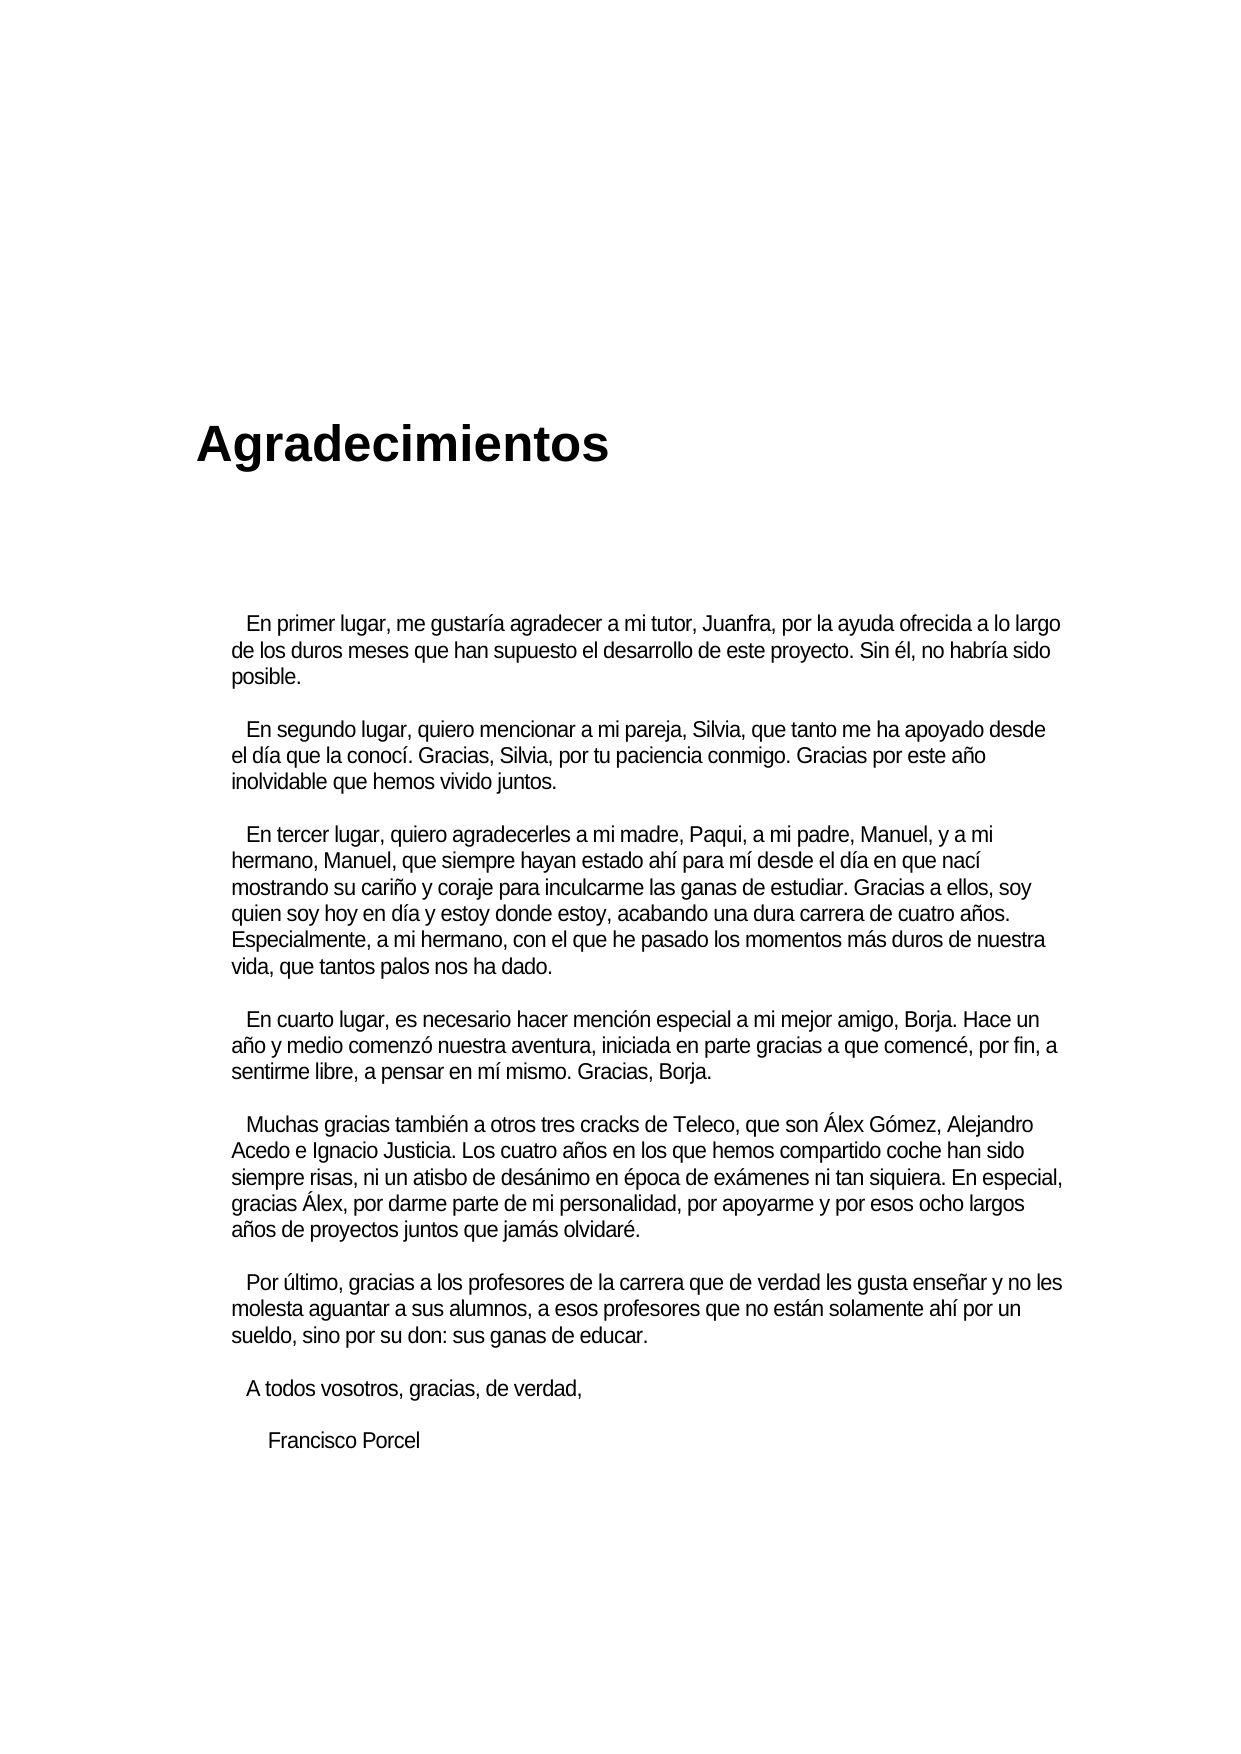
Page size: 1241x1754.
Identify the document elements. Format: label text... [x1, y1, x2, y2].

text Muchas gracias también a otros tres cracks de Teleco, que son Álex Gómez, Alejandro Acedo e Ignacio Justicia. Los cuatro años en los que hemos compartido coche han sido siempre risas, ni un atisbo de desánimo en época de exámenes ni tan siquiera. En especial, gracias Álex, por darme parte de mi personalidad, por apoyarme y por esos ocho largos años de proyectos juntos que jamás olvidaré. [231, 1111, 1065, 1243]
text En primer lugar, me gustaría agradecer a mi tutor, Juanfra, por la ayuda ofrecida a lo largo de los duros meses que han supuesto el desarrollo de este proyecto. Sin él, no habría sido posible. [231, 610, 1065, 689]
text En cuarto lugar, es necesario hacer mención especial a mi mejor amigo, Borja. Hace un año y medio comenzó nuestra aventura, iniciada en parte gracias a que comencé, por fin, a sentirme libre, a pensar en mí mismo. Gracias, Borja. [231, 1006, 1065, 1084]
text Agradecimientos [196, 413, 1065, 472]
text En tercer lugar, quiero agradecerles a mi madre, Paqui, a mi padre, Manuel, y a mi hermano, Manuel, que siempre hayan estado ahí para mí desde el día en que nací mostrando su cariño y coraje para inculcarme las ganas de estudiar. Gracias a ellos, soy quien soy hoy en día y estoy donde estoy, acabando una dura carrera de cuatro años. Especialmente, a mi hermano, con el que he pasado los momentos más duros de nuestra vida, que tantos palos nos ha dado. [231, 821, 1065, 979]
text En segundo lugar, quiero mencionar a mi pareja, Silvia, que tanto me ha apoyado desde el día que la conocí. Gracias, Silvia, por tu paciencia conmigo. Gracias por este año inolvidable que hemos vivido juntos. [231, 716, 1065, 795]
text A todos vosotros, gracias, de verdad, [231, 1374, 1065, 1401]
text Francisco Porcel [231, 1427, 1065, 1453]
text Por último, gracias a los profesores de la carrera que de verdad les gusta enseñar y no les molesta aguantar a sus alumnos, a esos profesores que no están solamente ahí por un sueldo, sino por su don: sus ganas de educar. [231, 1269, 1065, 1348]
